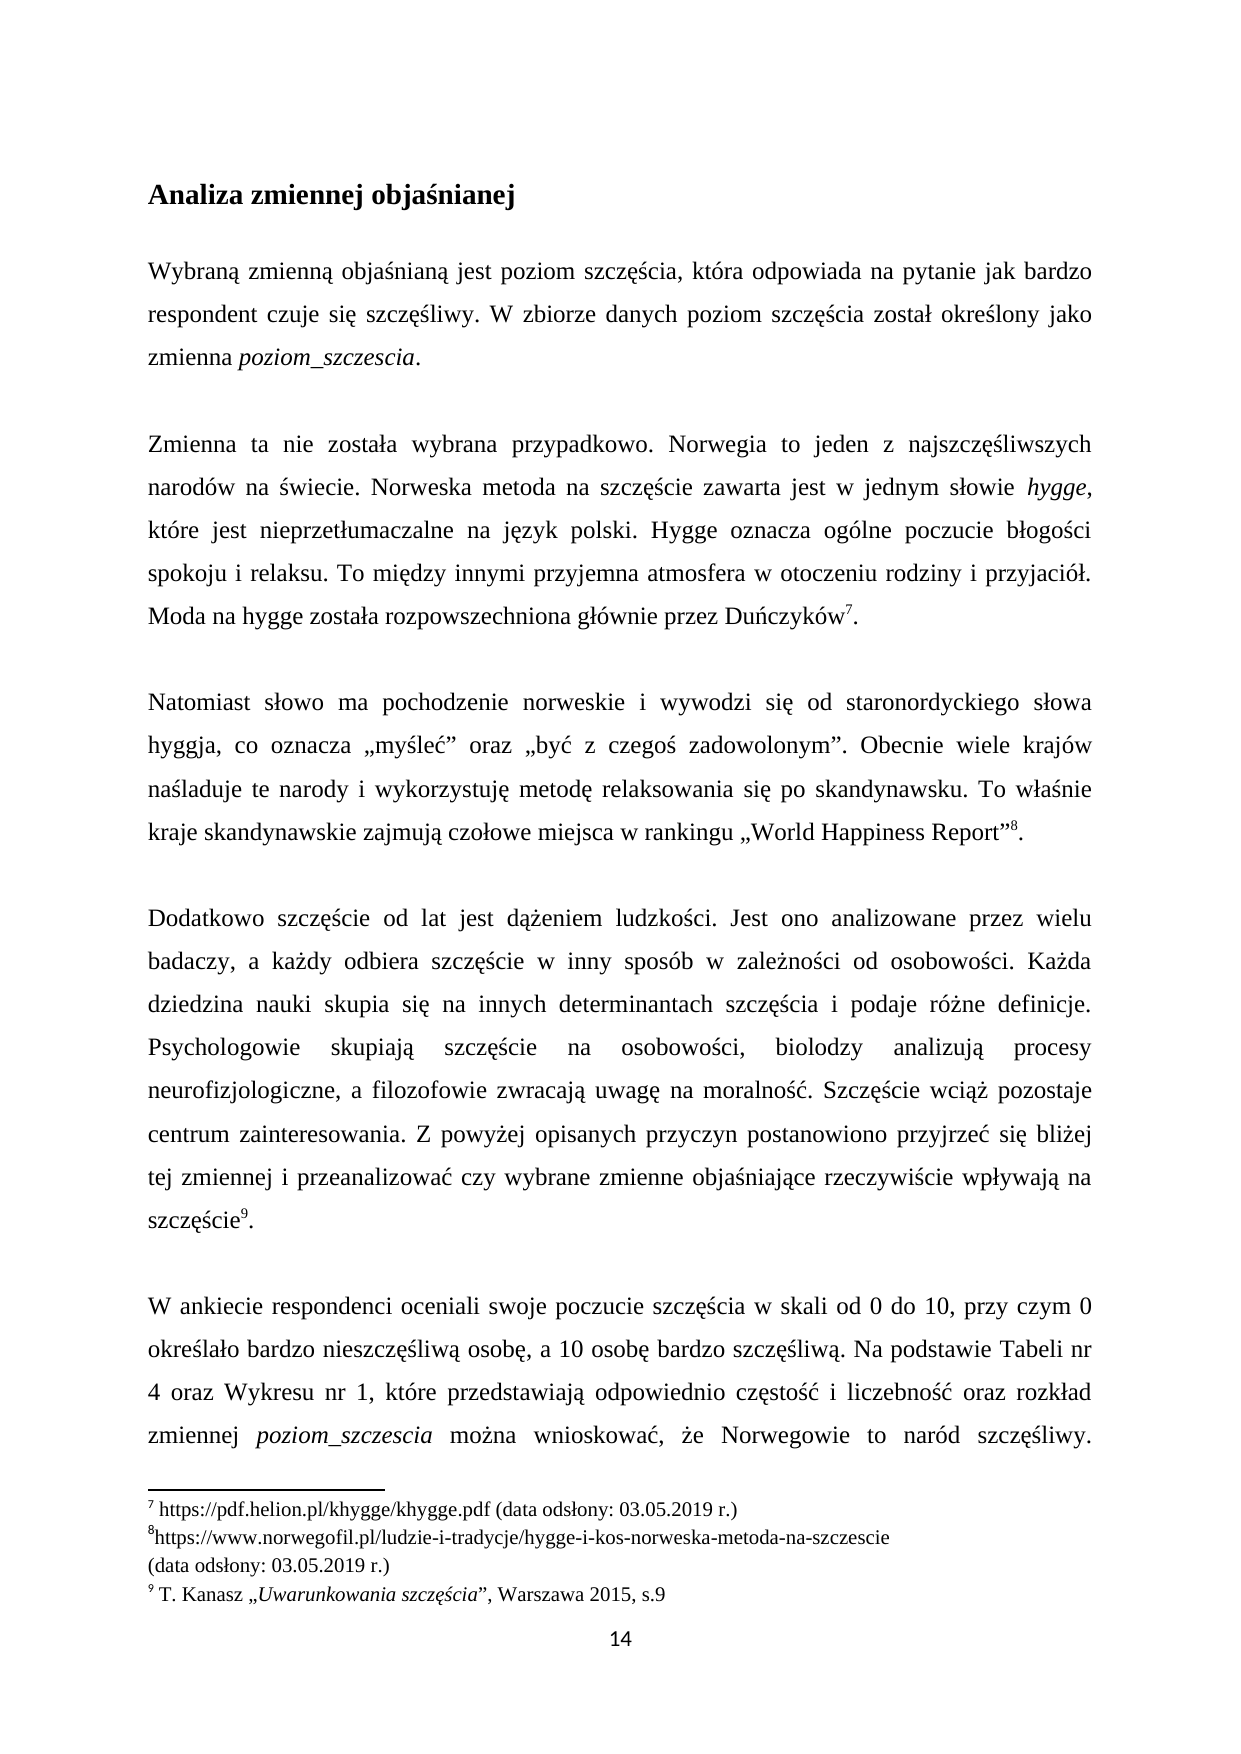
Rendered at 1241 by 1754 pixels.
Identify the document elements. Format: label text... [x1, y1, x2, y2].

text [148, 1291, 1093, 1449]
text Zmienna ta nie została wybrana przypadkowo. Norwegia to jeden z najszczęśliwszych narodów na świecie. Norweska metoda na szczęście zawarta jest w jednym słowie hygge, które jest nieprzetłumaczalne na język polski. Hygge oznacza ogólne poczucie błogości spokoju i relaksu. To między innymi przyjemna atmosfera w otoczeniu rodziny i przyjaciół. Moda na hygge została rozpowszechniona głównie przez Duńczyków. [148, 429, 1093, 630]
subtitle Analiza zmiennej objaśnianej [148, 177, 1093, 210]
text Wybraną zmienną objaśnianą jest poziom szczęścia, która odpowiada na pytanie jak bardzo respondent czuje się szczęśliwy. W zbiorze danych poziom szczęścia został określony jako zmienna poziom_szczescia. [148, 256, 1093, 371]
text Dodatkowo szczęście od lat jest dążeniem ludzkości. Jest ono analizowane przez wielu badaczy, a każdy odbiera szczęście w inny sposób w zależności od osobowości. Każda dziedzina nauki skupia się na innych determinantach szczęścia i podaje różne definicje. Psychologowie skupiają szczęście na osobowości, biolodzy analizują procesy neurofizjologiczne, a filozofowie zwracają uwagę na moralność. Szczęście wciąż pozostaje centrum zainteresowania. Z powyżej opisanych przyczyn postanowiono przyjrzeć się bliżej tej zmiennej i przeanalizować czy wybrane zmienne objaśniające rzeczywiście wpływają na szczęście. [148, 903, 1093, 1234]
text Natomiast słowo ma pochodzenie norweskie i wywodzi się od staronordyckiego słowa hyggja, co oznacza „myśleć” oraz „być z czegoś zadowolonym”. Obecnie wiele krajów naśladuje te narody i wykorzystuję metodę relaksowania się po skandynawsku. To właśnie kraje skandynawskie zajmują czołowe miejsca w rankingu „World Happiness Report”. [148, 687, 1093, 846]
